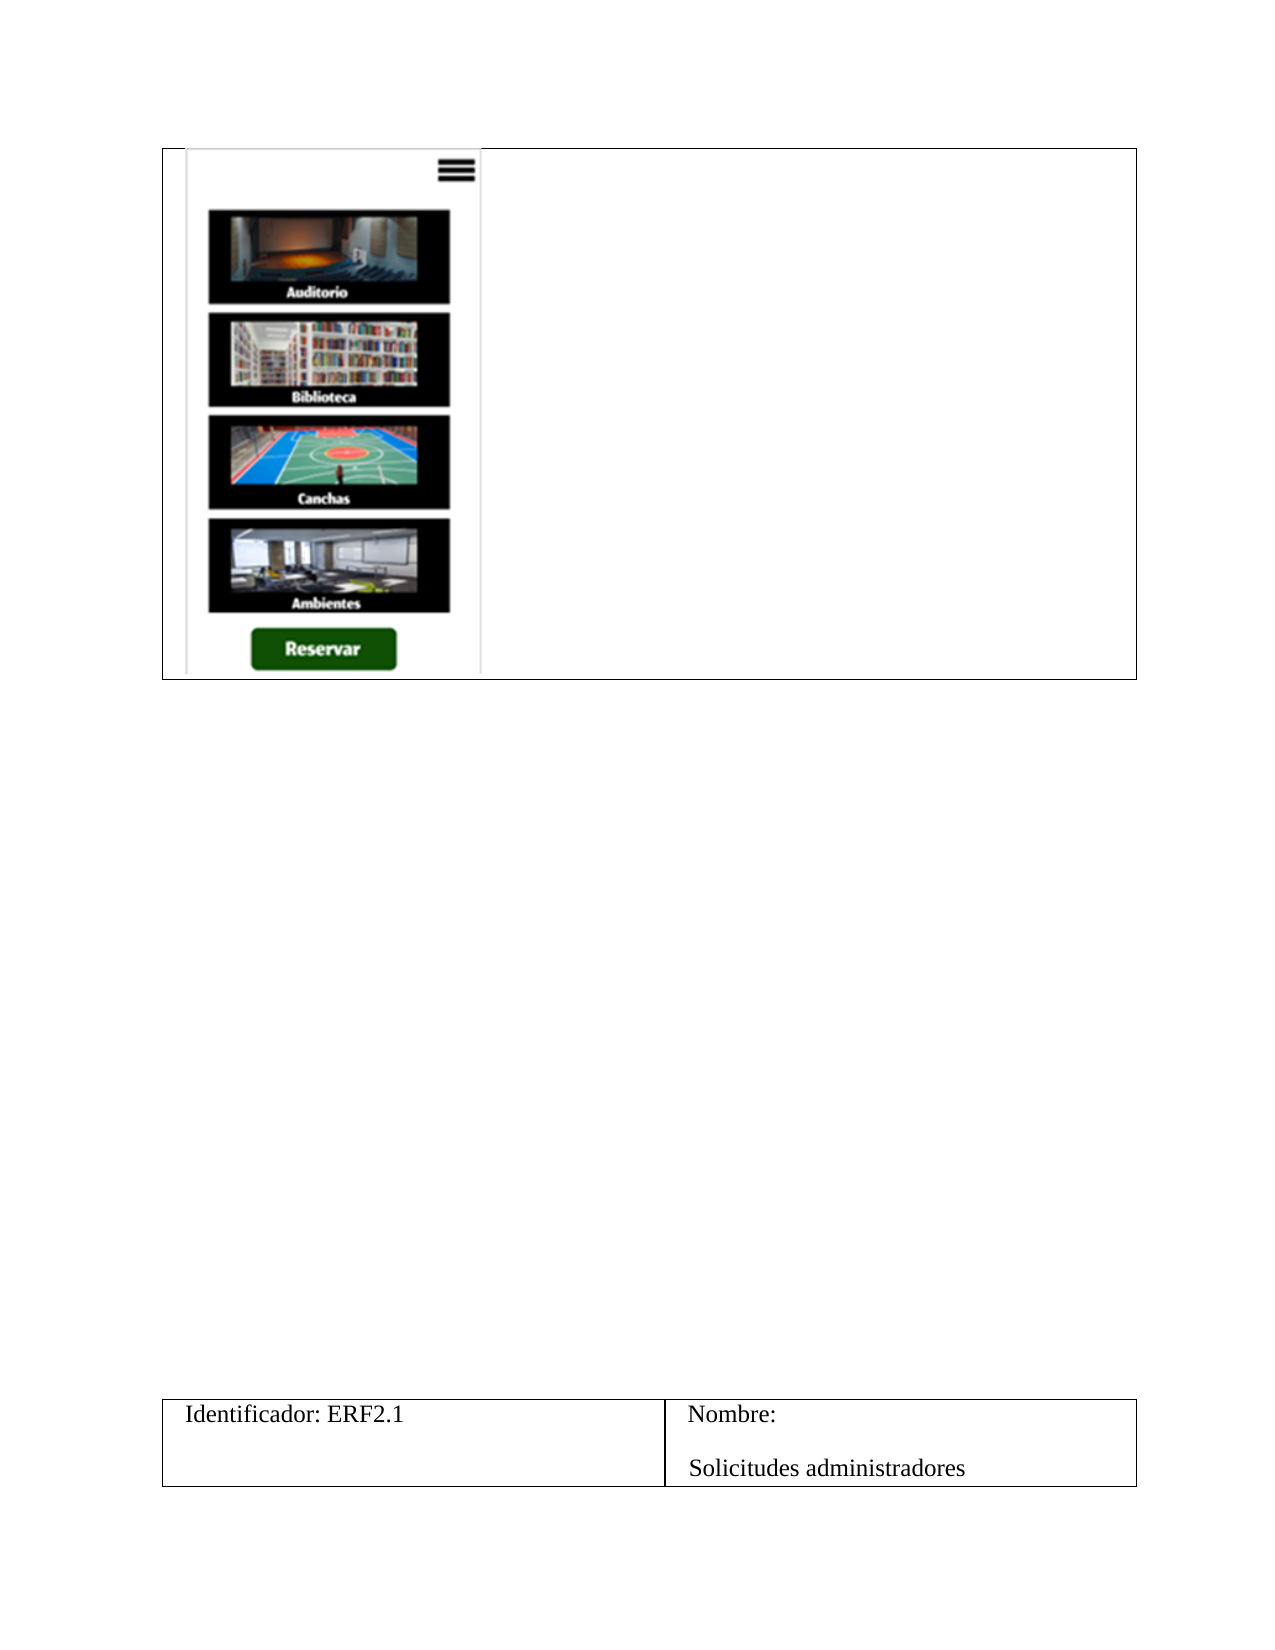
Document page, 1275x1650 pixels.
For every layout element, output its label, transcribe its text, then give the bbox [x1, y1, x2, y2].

table_header Nombre: Solicitudes administradores [666, 1400, 1136, 1486]
table_cell Aplicativo web: [163, 149, 1136, 679]
table_header Identificador: ERF2.1 [163, 1400, 664, 1486]
picture [184, 148, 482, 674]
